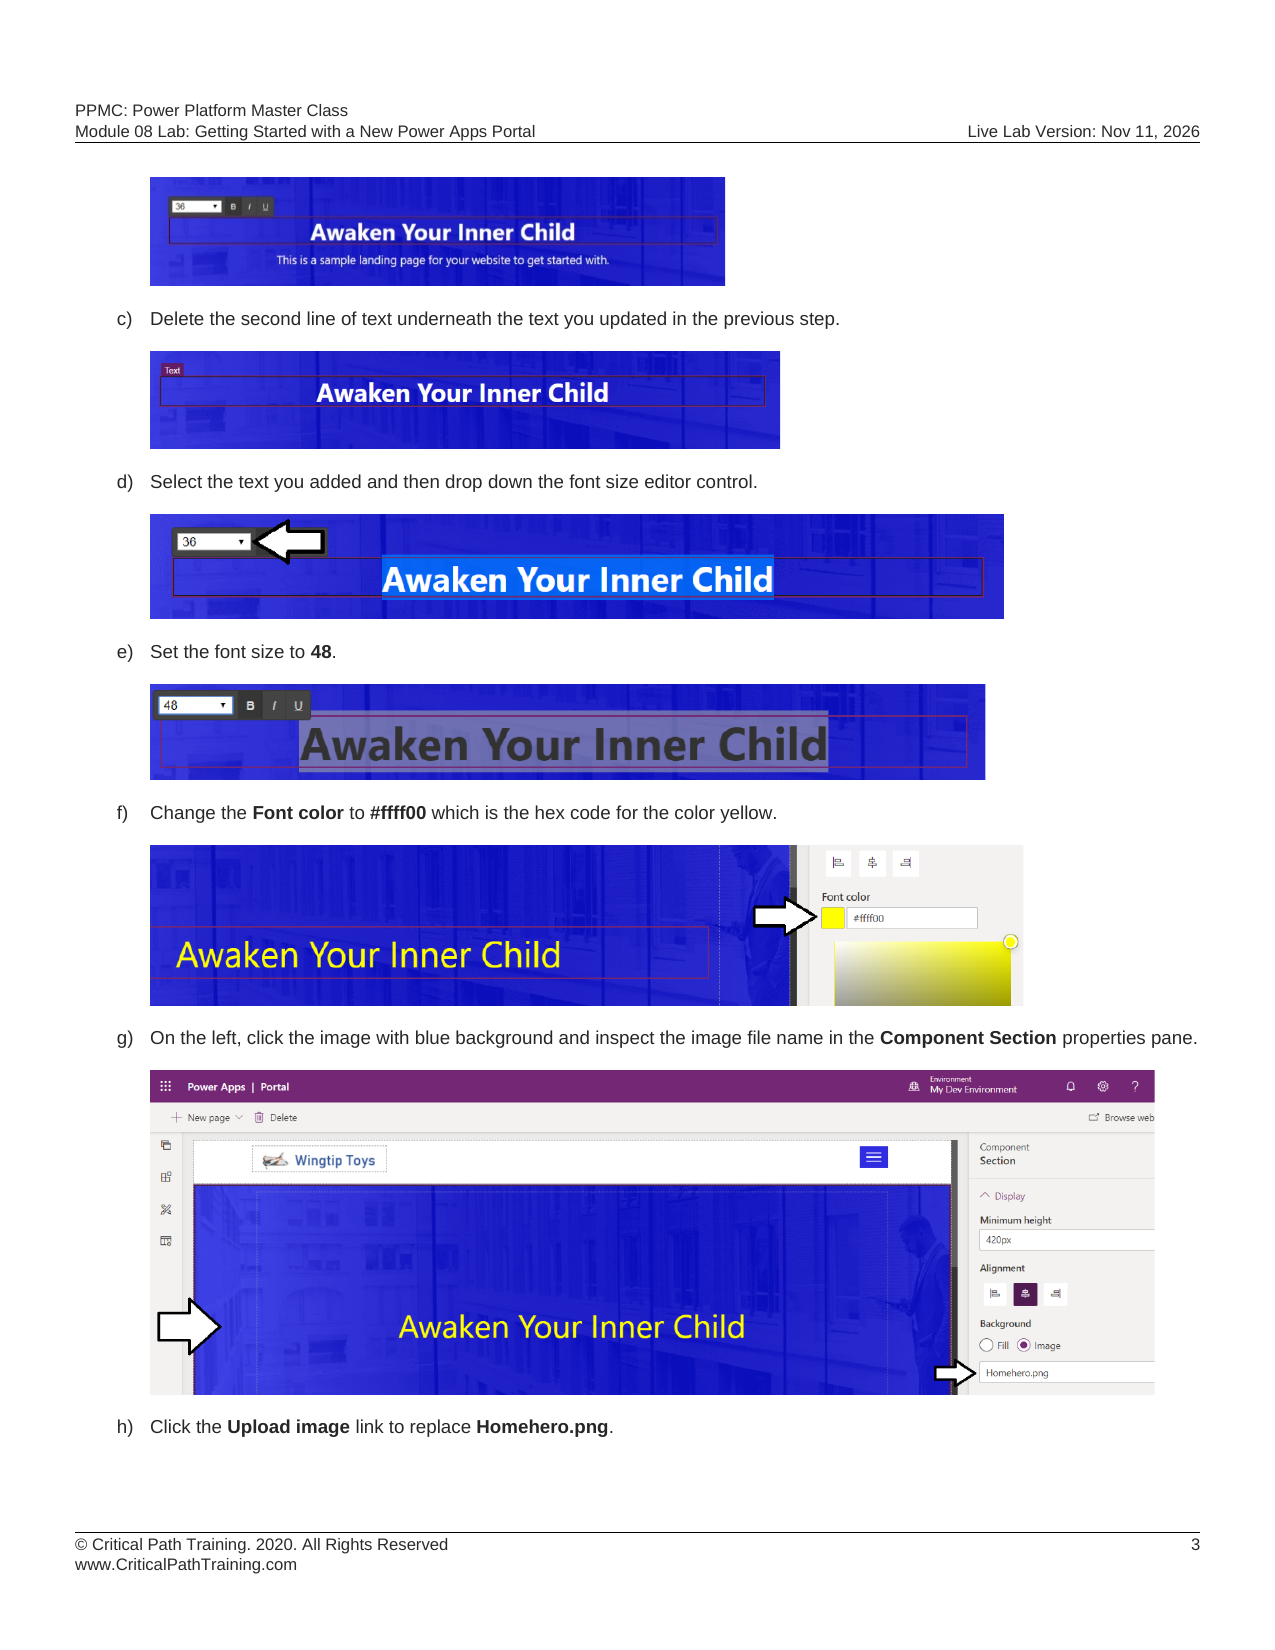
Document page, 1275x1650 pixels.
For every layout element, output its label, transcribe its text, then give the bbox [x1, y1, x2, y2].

text On the left, click the image with blue background and inspect the image file name in the Component Section properties pane. [117, 1027, 1200, 1049]
text Change the Font color to #ffff00 which is the hex code for the color yellow. [117, 802, 1200, 823]
text Delete the second line of text underneath the text you updated in the previous step. [117, 308, 1200, 329]
picture [150, 1070, 1155, 1395]
picture [150, 351, 780, 449]
text Click the Upload image link to replace Homehero.png. [117, 1416, 1200, 1438]
picture [150, 514, 1004, 619]
text Set the font size to 48. [117, 641, 1200, 662]
text Select the text you added and then drop down the font size editor control. [117, 471, 1200, 492]
picture [150, 845, 1024, 1006]
picture [150, 684, 986, 780]
picture [150, 177, 725, 286]
